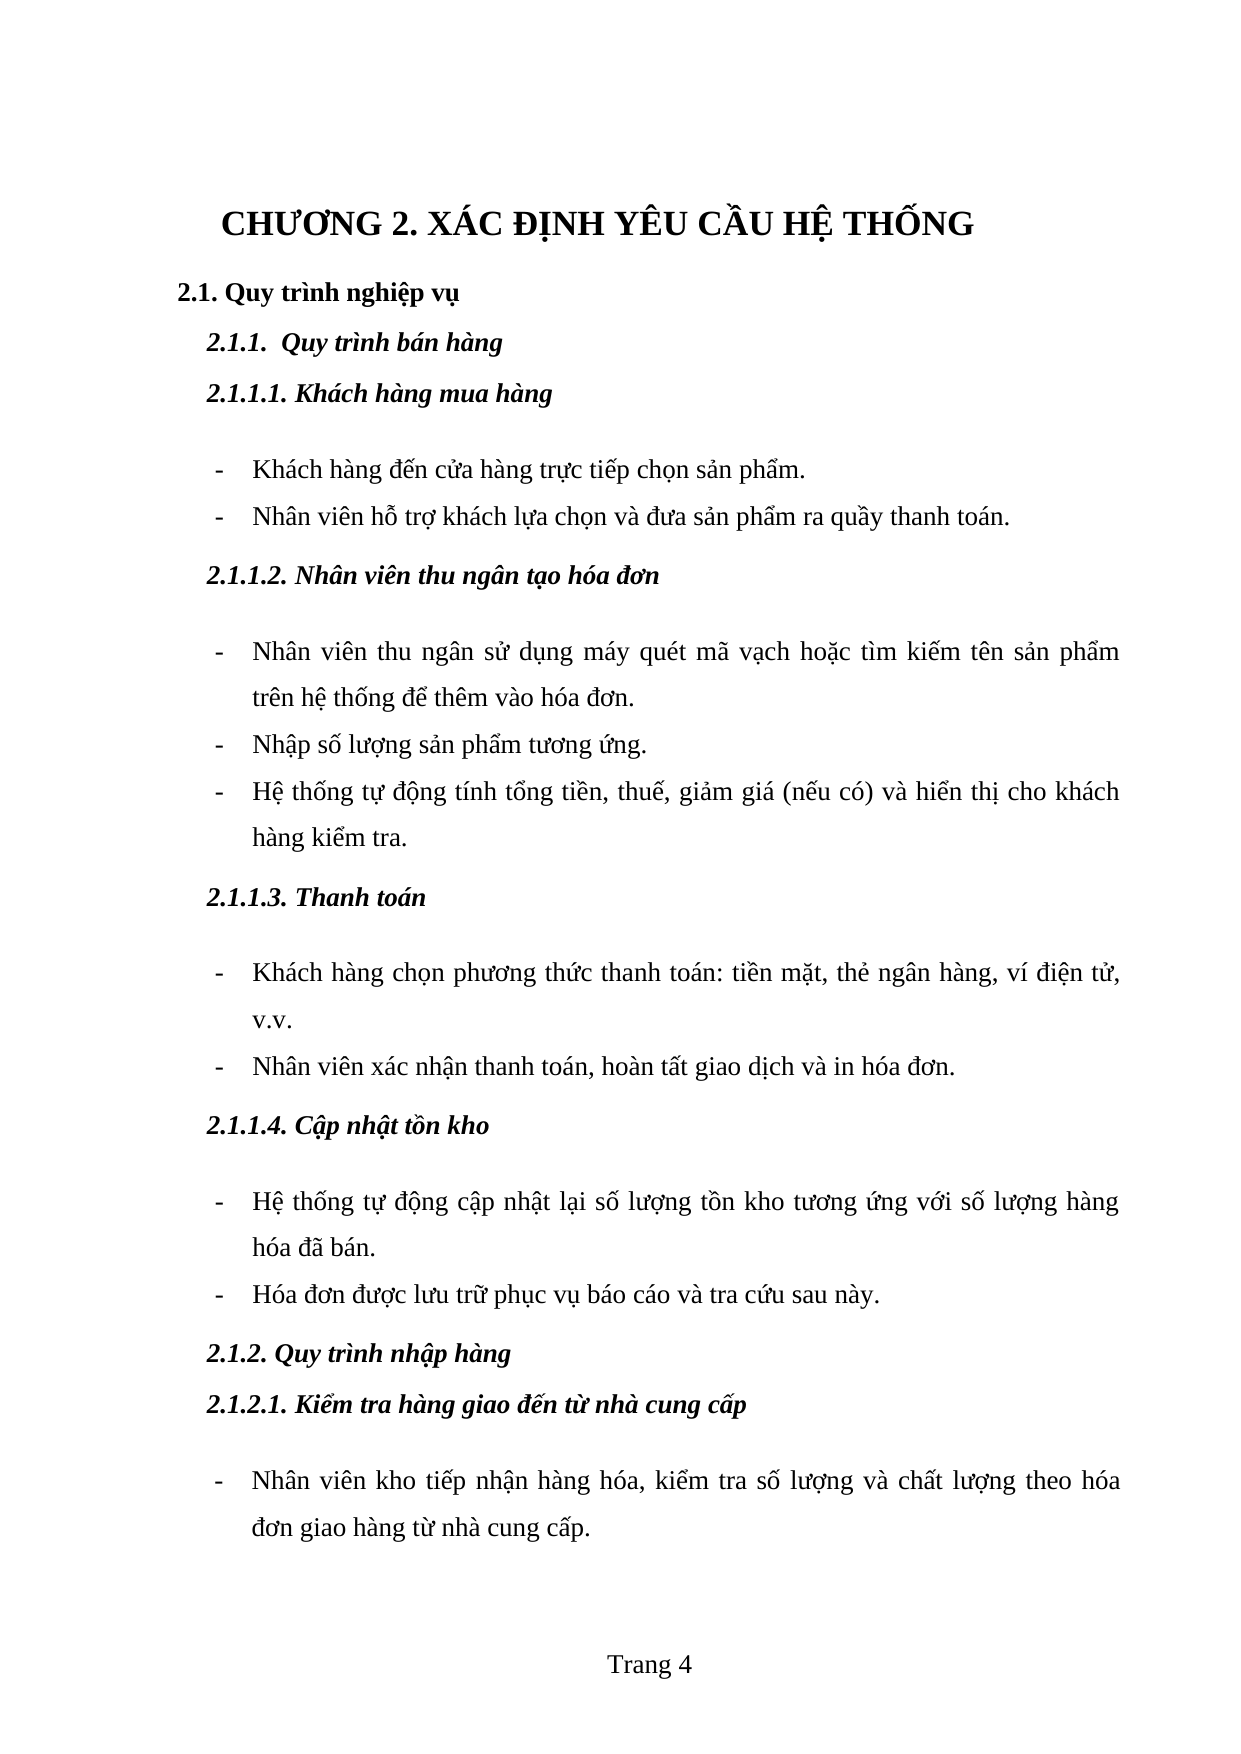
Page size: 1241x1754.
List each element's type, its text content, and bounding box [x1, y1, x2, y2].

list Hóa đơn được lưu trữ phục vụ báo cáo và tra cứu sau này. [214, 1278, 1122, 1309]
subtitle Quy trình nghiệp vụ [177, 276, 1122, 307]
list Nhân viên hỗ trợ khách lựa chọn và đưa sản phẩm ra quầy thanh toán. [214, 500, 1122, 531]
list Nhân viên thu ngân sử dụng máy quét mã vạch hoặc tìm kiếm tên sản phẩm trên hệ thống để thêm vào hóa đơn. [214, 635, 1122, 713]
list Hệ thống tự động tính tổng tiền, thuế, giảm giá (nếu có) và hiển thị cho khách hàng kiểm tra. [214, 775, 1122, 853]
list Khách hàng đến cửa hàng trực tiếp chọn sản phẩm. [214, 453, 1122, 484]
subtitle Quy trình nhập hàng [207, 1337, 1122, 1368]
subtitle Khách hàng mua hàng [207, 377, 1122, 408]
subtitle Thanh toán [207, 881, 1122, 912]
subtitle XÁC ĐỊNH YÊU CẦU HỆ THỐNG [177, 202, 1122, 243]
list Nhân viên xác nhận thanh toán, hoàn tất giao dịch và in hóa đơn. [214, 1050, 1122, 1081]
subtitle Kiểm tra hàng giao đến từ nhà cung cấp [207, 1388, 1122, 1419]
list Hệ thống tự động cập nhật lại số lượng tồn kho tương ứng với số lượng hàng hóa đã bán. [214, 1185, 1122, 1263]
list Nhân viên kho tiếp nhận hàng hóa, kiểm tra số lượng và chất lượng theo hóa đơn giao hàng từ nhà cung cấp. [214, 1464, 1122, 1542]
list Khách hàng chọn phương thức thanh toán: tiền mặt, thẻ ngân hàng, ví điện tử, v.v. [214, 957, 1122, 1034]
subtitle Nhân viên thu ngân tạo hóa đơn [207, 559, 1122, 590]
subtitle Cập nhật tồn kho [207, 1109, 1122, 1140]
subtitle Quy trình bán hàng [207, 327, 1122, 358]
list Nhập số lượng sản phẩm tương ứng. [214, 728, 1122, 759]
